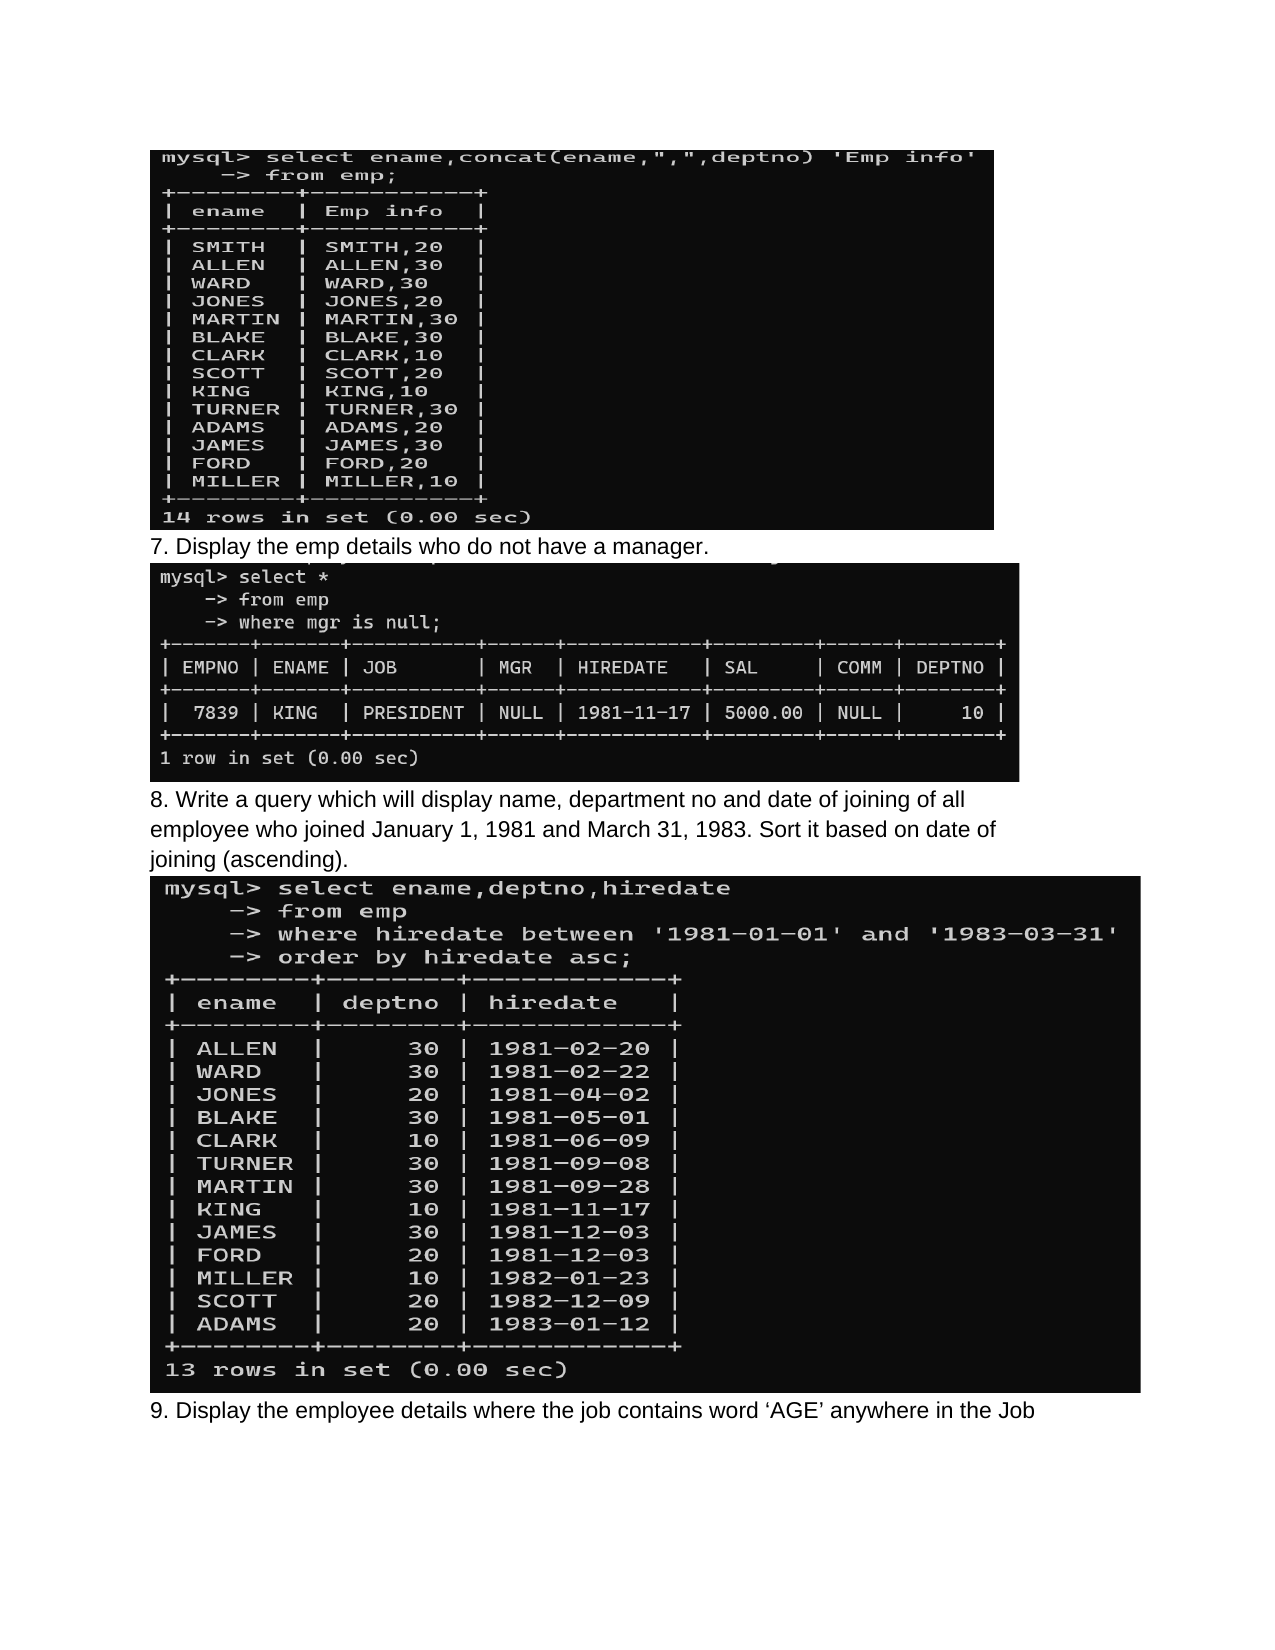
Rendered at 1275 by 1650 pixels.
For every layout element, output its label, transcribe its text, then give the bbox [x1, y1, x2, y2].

picture [150, 563, 1020, 782]
text 9. Display the employee details where the job contains word ‘AGE’ anywhere in the Job [150, 1397, 1125, 1423]
text employee who joined January 1, 1981 and March 31, 1983. Sort it based on date of [150, 816, 1125, 842]
picture [150, 876, 1141, 1393]
text joining (ascending). [150, 846, 1125, 873]
picture [150, 150, 994, 530]
text 7. Display the emp details who do not have a manager. [150, 533, 1125, 559]
text 8. Write a query which will display name, department no and date of joining of all [150, 786, 1125, 812]
